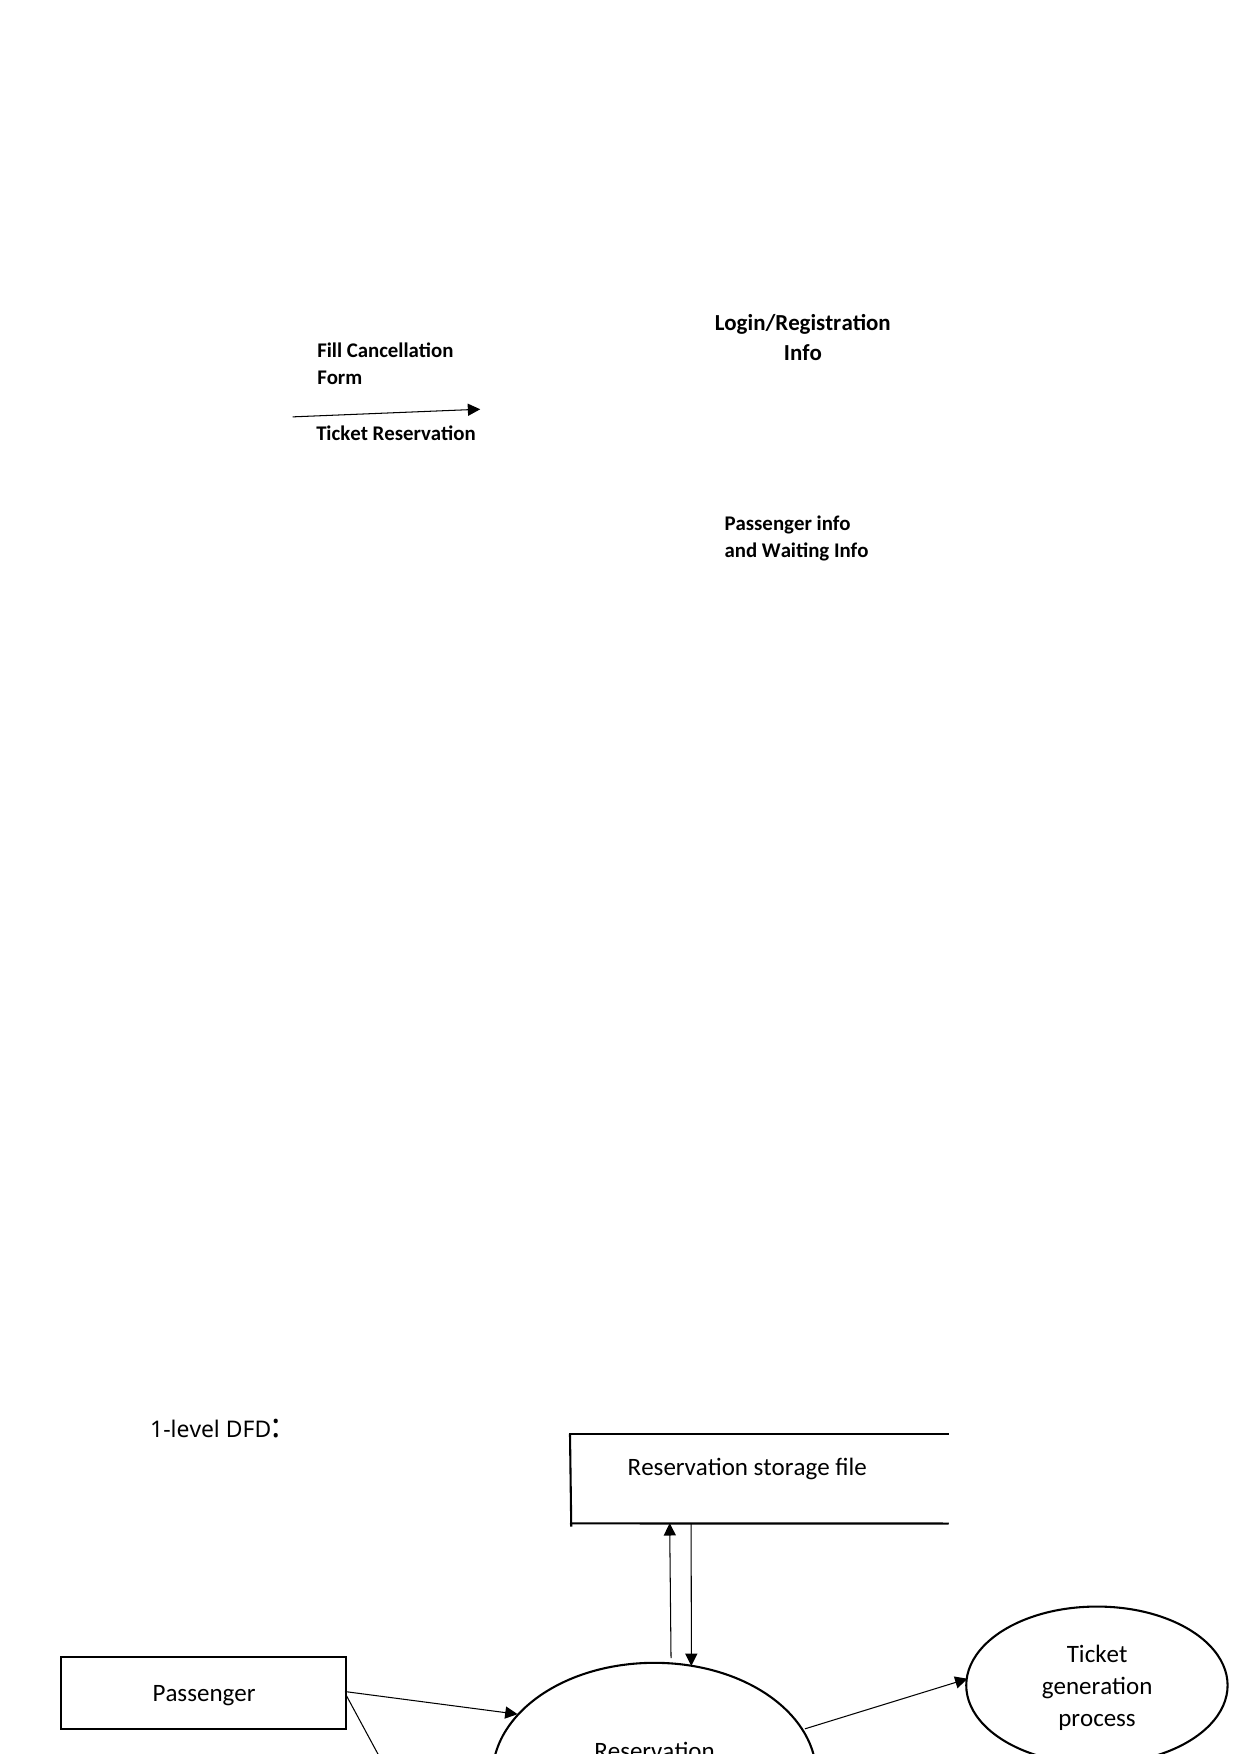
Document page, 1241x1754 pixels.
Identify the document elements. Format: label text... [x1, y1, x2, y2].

text 1-level DFD: [150, 1402, 1090, 1447]
